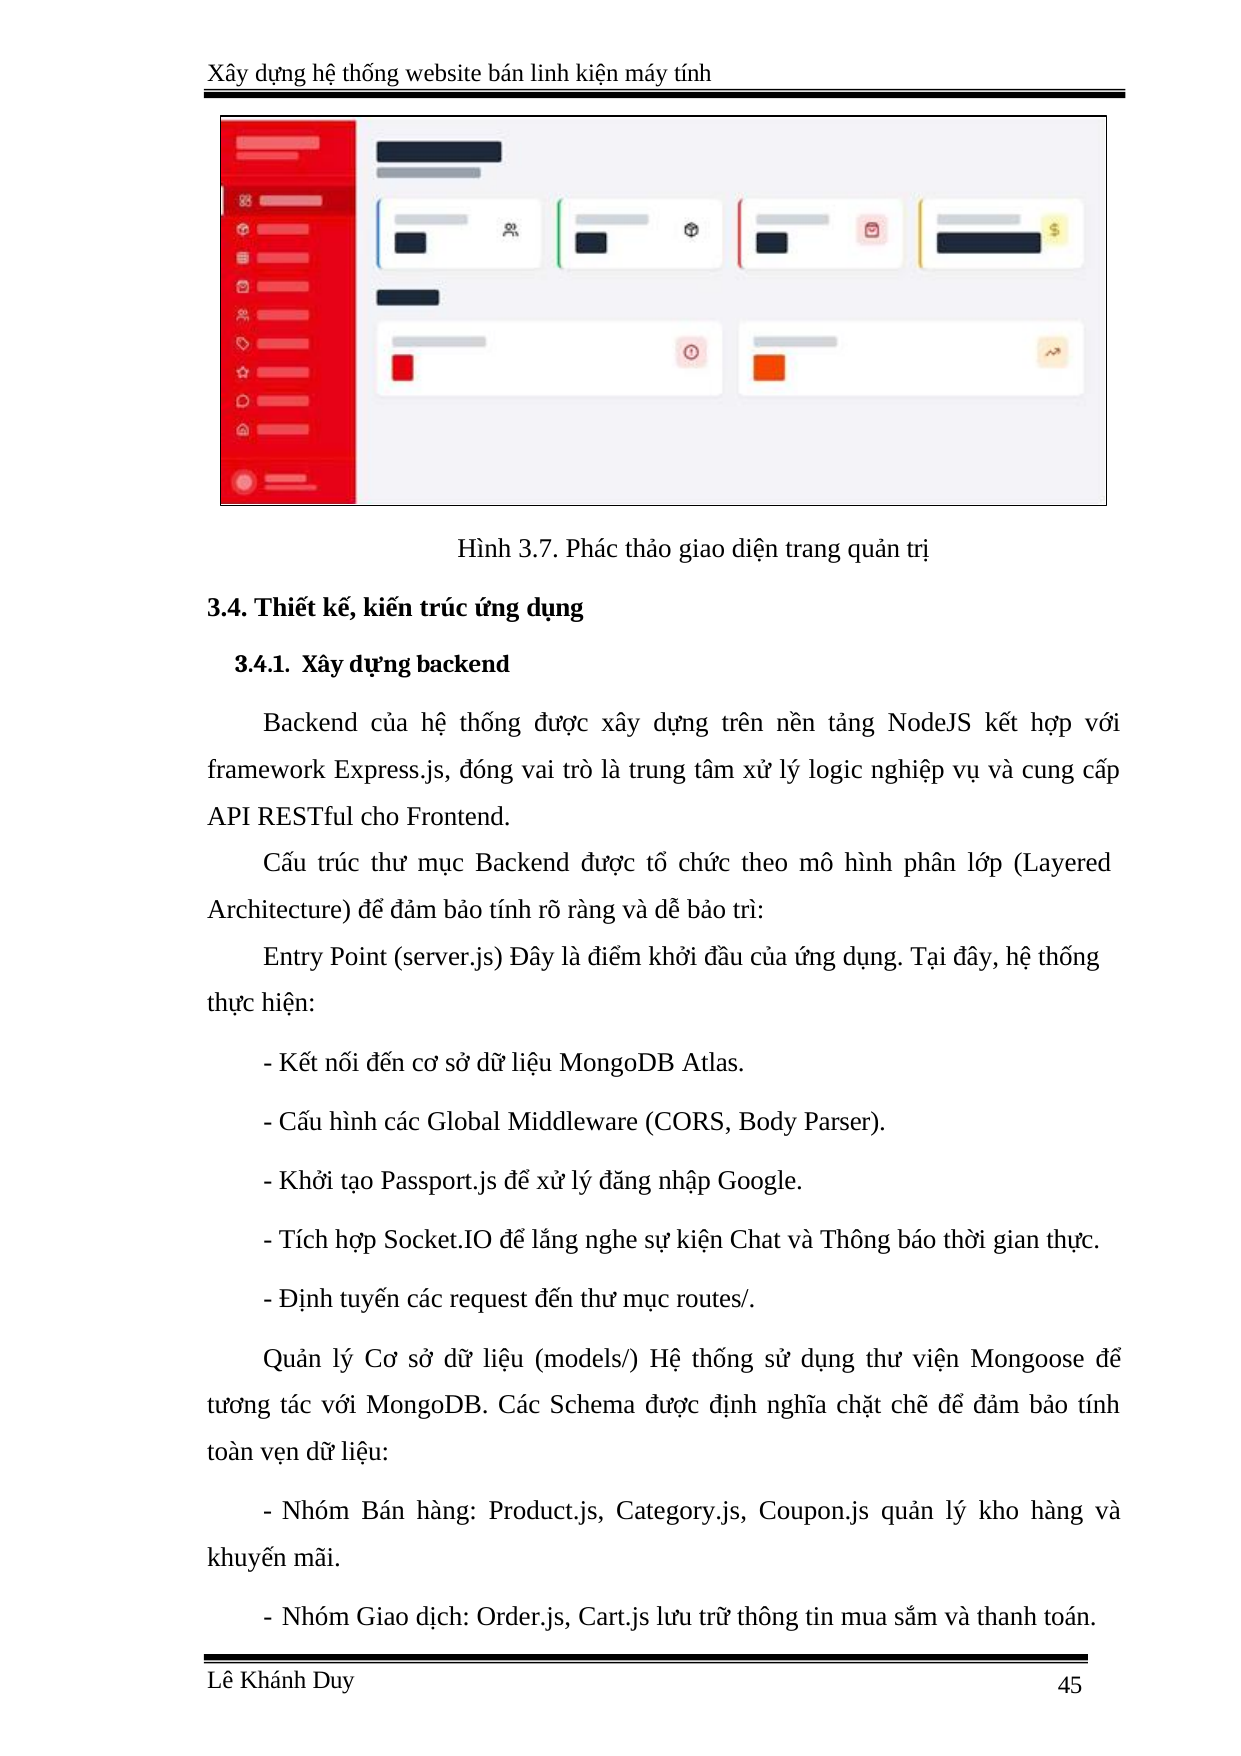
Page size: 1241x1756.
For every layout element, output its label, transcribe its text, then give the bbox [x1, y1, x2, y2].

list Tích hợp Socket.IO để lắng nghe sự kiện Chat và Thông báo thời gian thực. [263, 1223, 1137, 1254]
text Quản lý Cơ sở dữ liệu (models/) Hệ thống sử dụng thư viện Mongoose để tương tác với MongoDB. Các Schema được định nghĩa chặt chẽ để đảm bảo tính toàn vẹn dữ liệu: [207, 1342, 1122, 1466]
picture [221, 117, 1105, 504]
text Backend của hệ thống được xây dựng trên nền tảng NodeJS kết hợp với framework Express.js, đóng vai trò là trung tâm xử lý logic nghiệp vụ và cung cấp API RESTful cho Frontend. [207, 706, 1122, 831]
list Nhóm Bán hàng: Product.js, Category.js, Coupon.js quản lý kho hàng và khuyến mãi. [207, 1494, 1122, 1572]
list Định tuyến các request đến thư mục routes/. [263, 1282, 1137, 1313]
text Cấu trúc thư mục Backend được tổ chức theo mô hình phân lớp (Layered Architecture) để đảm bảo tính rõ ràng và dễ bảo trì: [207, 846, 1137, 924]
list Xây dựng backend [235, 650, 1137, 679]
text Hình 3.7. Phác thảo giao diện trang quản trị [457, 532, 1137, 563]
list Khởi tạo Passport.js để xử lý đăng nhập Google. [263, 1164, 1137, 1195]
text Entry Point (server.js) Đây là điểm khởi đầu của ứng dụng. Tại đây, hệ thống thực hiện: [207, 940, 1129, 1017]
list Nhóm Giao dịch: Order.js, Cart.js lưu trữ thông tin mua sắm và thanh toán. [263, 1600, 1137, 1631]
list Kết nối đến cơ sở dữ liệu MongoDB Atlas. [263, 1046, 1137, 1077]
list Cấu hình các Global Middleware (CORS, Body Parser). [263, 1104, 1137, 1136]
subtitle Thiết kế, kiến trúc ứng dụng [207, 591, 1137, 622]
